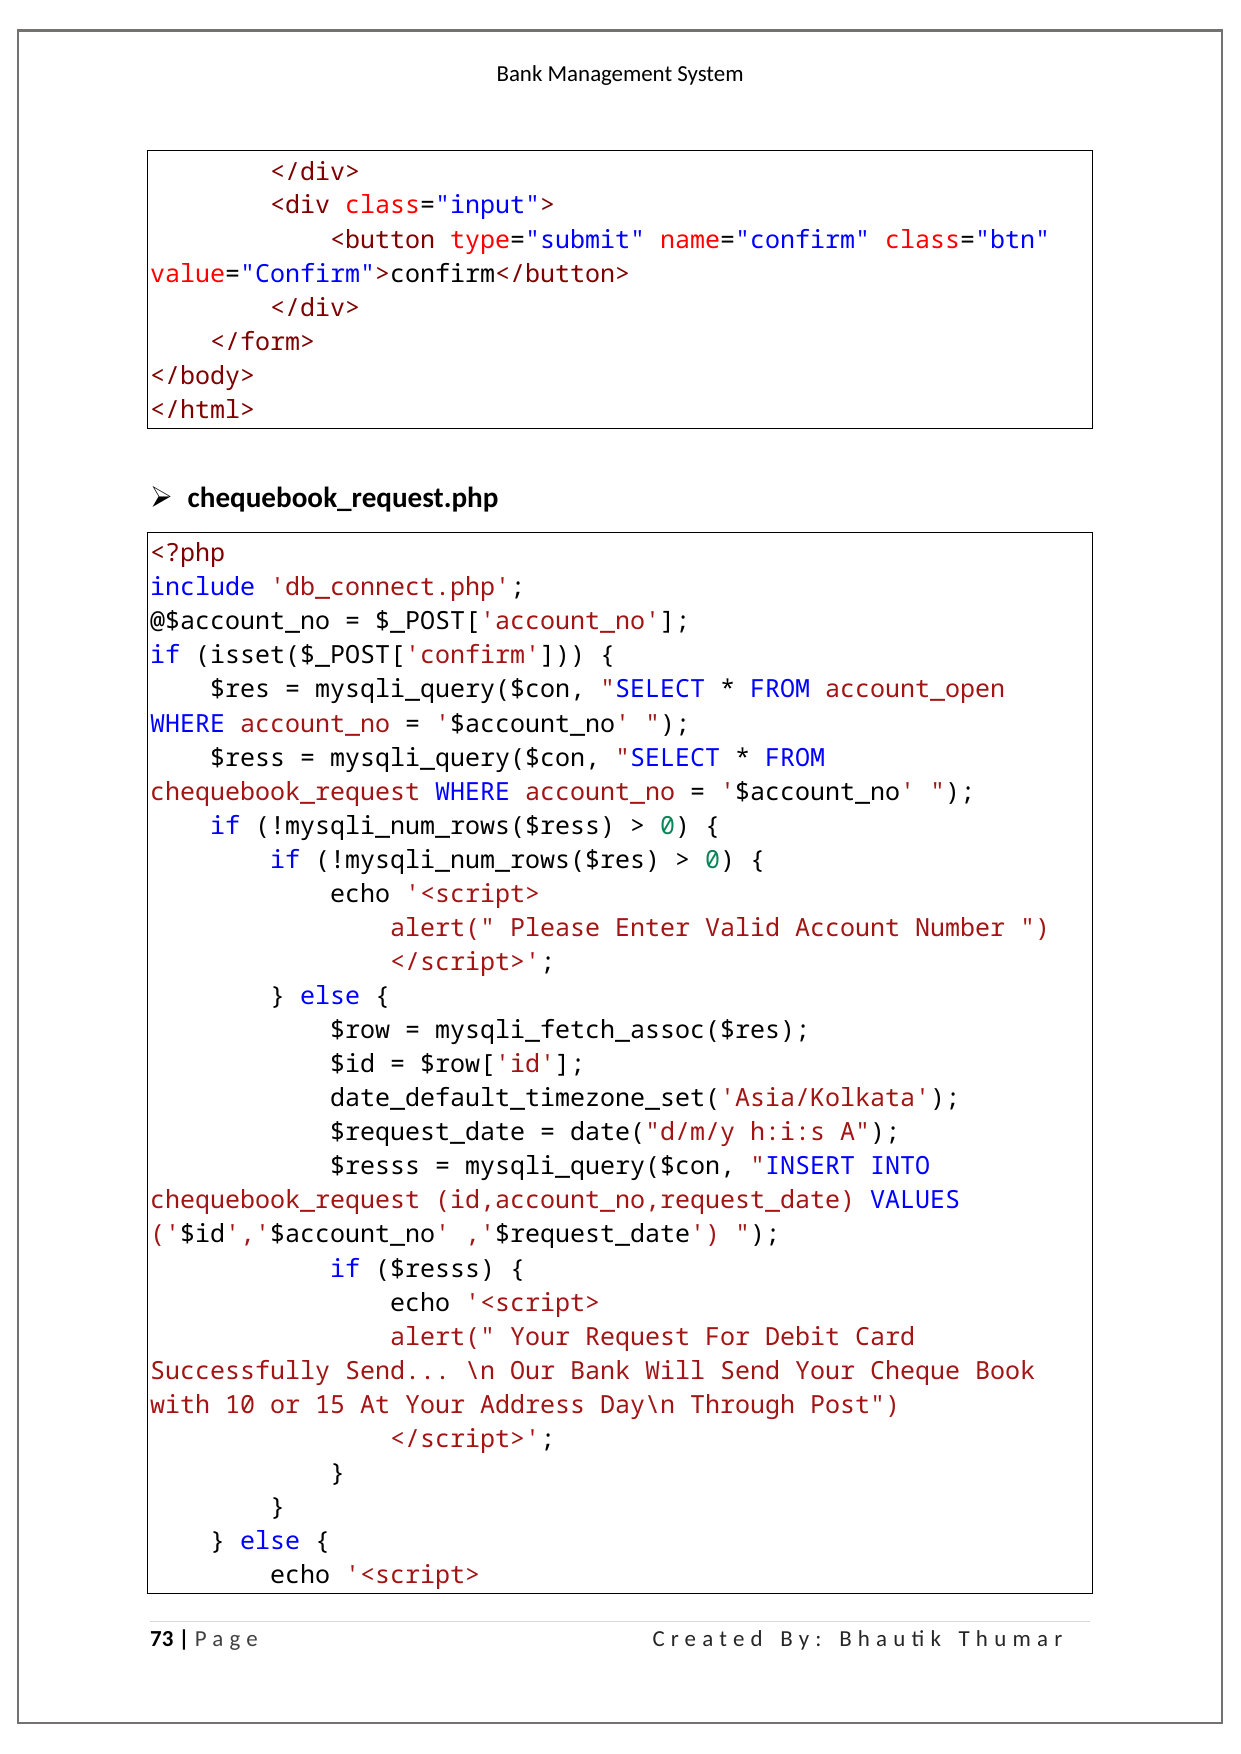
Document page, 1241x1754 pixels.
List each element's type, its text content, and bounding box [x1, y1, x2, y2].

text $ress = mysqli_query($con, "SELECT * FROM chequebook_request WHERE account_no = '$account_no' "); [150, 739, 1090, 807]
text </form> [150, 323, 1090, 357]
text </script>'; [150, 1421, 1090, 1454]
list chequebook_request.php [150, 479, 1090, 515]
text </div> [148, 151, 1092, 187]
text if (!mysqli_num_rows($res) > 0) { [150, 841, 1090, 876]
text include 'db_connect.php'; [150, 569, 1090, 603]
text echo '<script> [150, 1284, 1090, 1318]
text if (!mysqli_num_rows($ress) > 0) { [150, 807, 1090, 841]
text date_default_timezone_set('Asia/Kolkata'); [150, 1080, 1090, 1114]
text <?php [148, 533, 1092, 569]
text } [150, 1454, 1090, 1489]
text } [150, 1489, 1090, 1523]
text $res = mysqli_query($con, "SELECT * FROM account_open WHERE account_no = '$account_no' "); [150, 671, 1090, 739]
text </div> [150, 289, 1090, 323]
text @$account_no = $_POST['account_no']; [150, 603, 1090, 637]
text </body> [150, 357, 1090, 388]
text if (isset($_POST['confirm'])) { [150, 637, 1090, 671]
text } else { [150, 978, 1090, 1012]
text echo '<script> [150, 876, 1090, 909]
text alert(" Your Request For Debit Card Successfully Send... \n Our Bank Will Send Your Cheque Book with 10 or 15 At Your Address Day\n Through Post") [150, 1318, 1090, 1421]
text echo '<script> [148, 1554, 1092, 1593]
text $request_date = date("d/m/y h:i:s A"); [150, 1114, 1090, 1148]
text if ($resss) { [150, 1250, 1090, 1284]
text <button type="submit" name="confirm" class="btn" value="Confirm">confirm</button> [150, 221, 1090, 289]
text alert(" Please Enter Valid Account Number ") [150, 909, 1090, 944]
text $resss = mysqli_query($con, "INSERT INTO chequebook_request (id,account_no,request_date) VALUES ('$id','$account_no' ,'$request_date') "); [150, 1148, 1090, 1250]
text } else { [150, 1523, 1090, 1554]
text </html> [148, 388, 1092, 428]
text $id = $row['id']; [150, 1046, 1090, 1080]
text $row = mysqli_fetch_assoc($res); [150, 1012, 1090, 1046]
text </script>'; [150, 944, 1090, 978]
text <div class="input"> [150, 187, 1090, 221]
